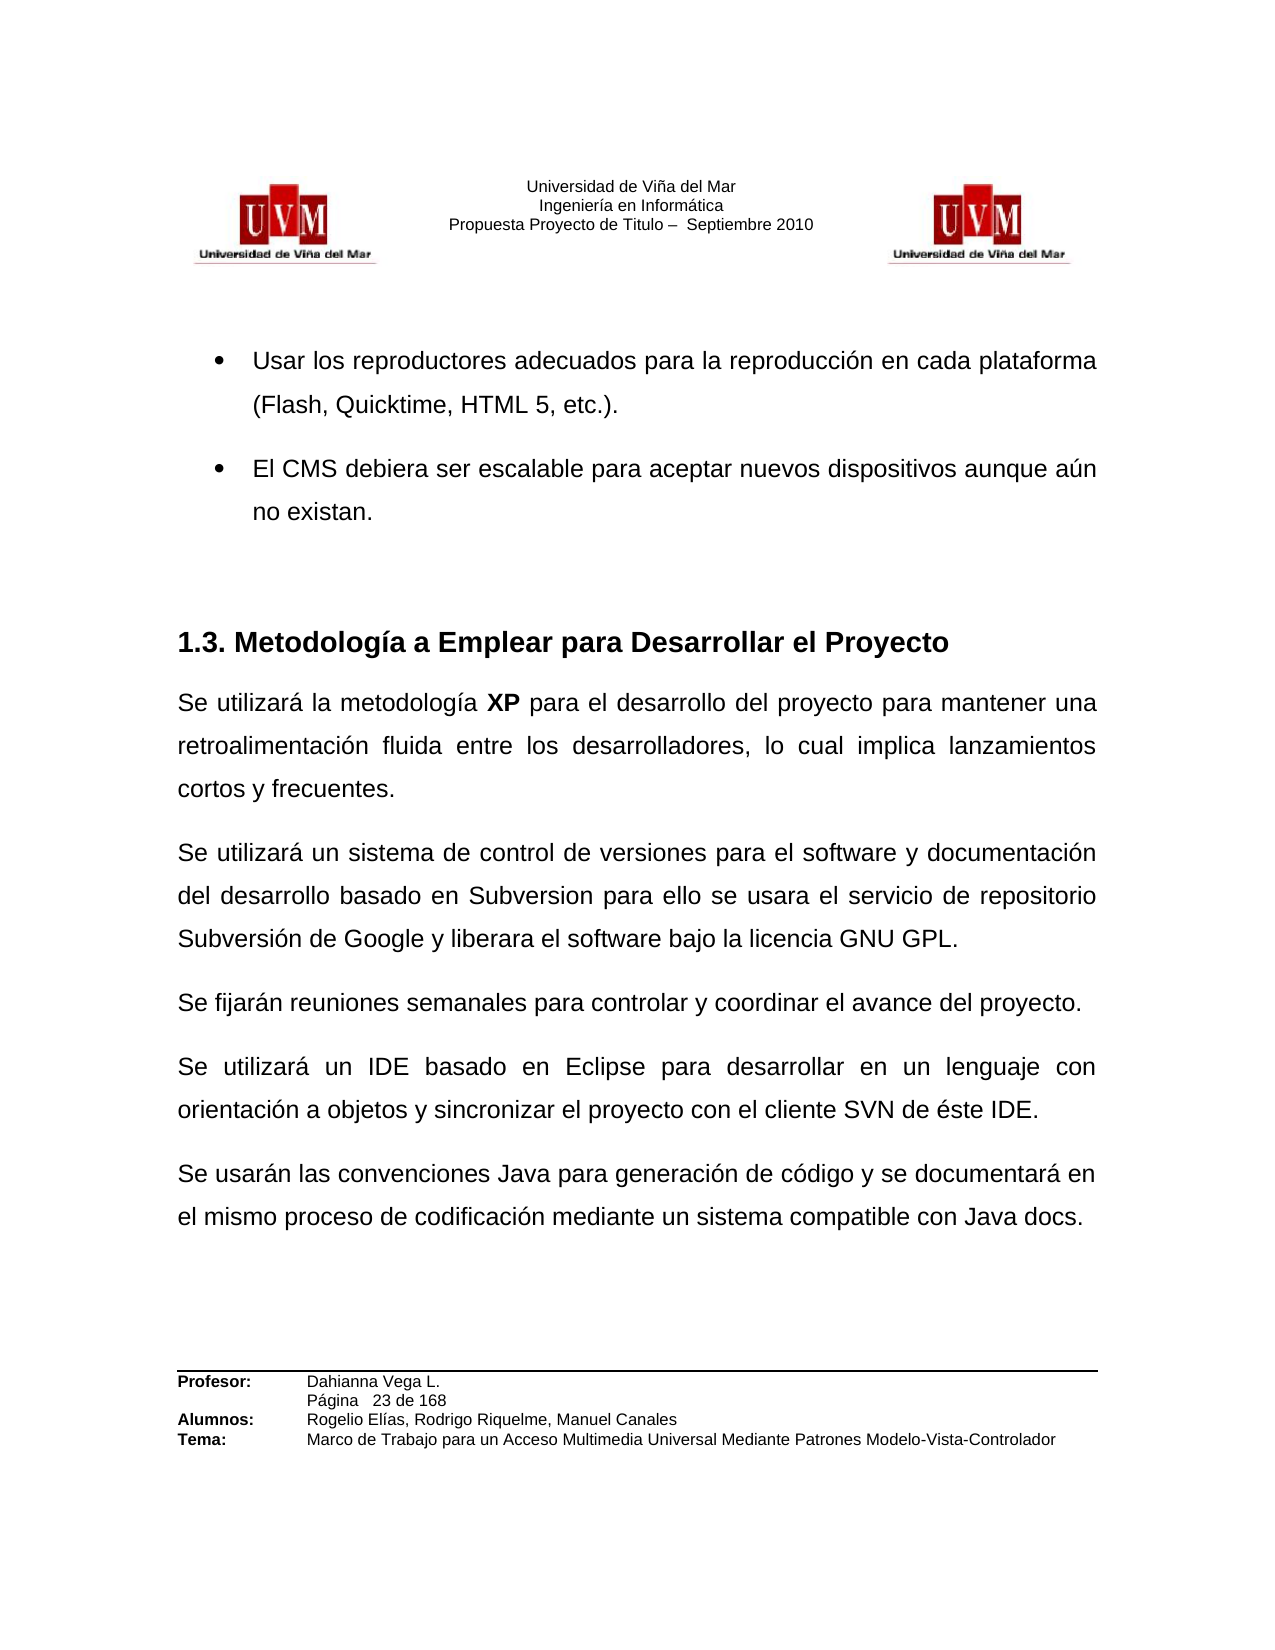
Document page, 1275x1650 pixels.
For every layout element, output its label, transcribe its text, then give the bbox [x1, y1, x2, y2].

text Se utilizará un IDE basado en Eclipse para desarrollar en un lenguaje con orientación a objetos y sincronizar el proyecto con el cliente SVN de éste IDE. [177, 1052, 1098, 1124]
picture [177, 176, 390, 267]
text Se fijarán reuniones semanales para controlar y coordinar el avance del proyecto. [177, 988, 1098, 1017]
picture [871, 176, 1084, 267]
text Se utilizará un sistema de control de versiones para el software y documentación del desarrollo basado en Subversion para ello se usara el servicio de repositorio Subversión de Google y liberara el software bajo la licencia GNU GPL. [177, 838, 1098, 953]
subtitle 1.3. Metodología a Emplear para Desarrollar el Proyecto [177, 625, 1098, 658]
text Se utilizará la metodología XP para el desarrollo del proyecto para mantener una retroalimentación fluida entre los desarrolladores, lo cual implica lanzamientos cortos y frecuentes. [177, 687, 1098, 802]
list El CMS debiera ser escalable para aceptar nuevos dispositivos aunque aún no existan. [215, 453, 1098, 526]
text Se usarán las convenciones Java para generación de código y se documentará en el mismo proceso de codificación mediante un sistema compatible con Java docs. [177, 1159, 1098, 1231]
list Usar los reproductores adecuados para la reproducción en cada plataforma (Flash, Quicktime, HTML 5, etc.). [215, 346, 1098, 418]
